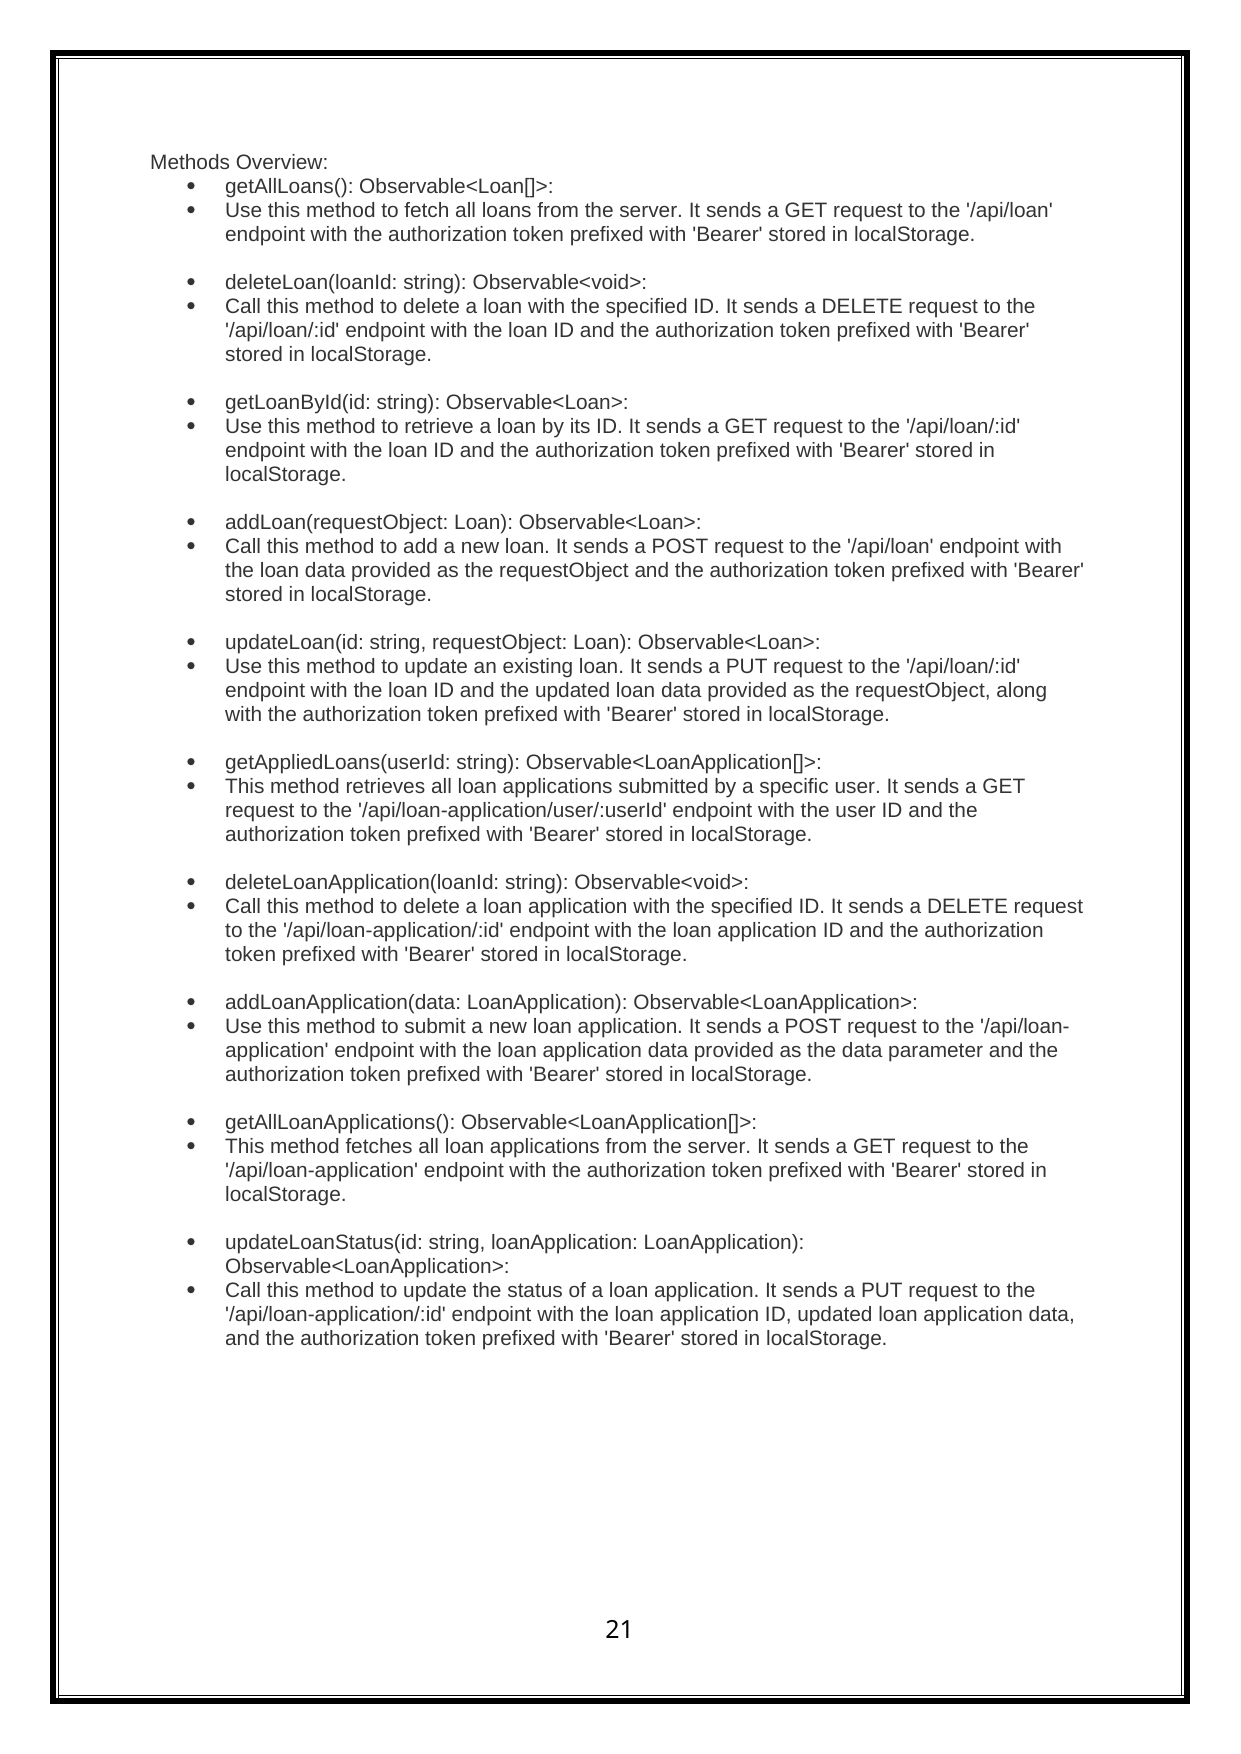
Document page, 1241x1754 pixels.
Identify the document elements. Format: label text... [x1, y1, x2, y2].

list updateLoan(id: string, requestObject: Loan): Observable<Loan>: [187, 630, 1090, 654]
list This method retrieves all loan applications submitted by a specific user. It sends a GET request to the '/api/loan-application/user/:userId' endpoint with the user ID and the authorization token prefixed with 'Bearer' stored in localStorage. [187, 774, 1090, 846]
list Use this method to update an existing loan. It sends a PUT request to the '/api/loan/:id' endpoint with the loan ID and the updated loan data provided as the requestObject, along with the authorization token prefixed with 'Bearer' stored in localStorage. [187, 654, 1090, 726]
list Call this method to delete a loan application with the specified ID. It sends a DELETE request to the '/api/loan-application/:id' endpoint with the loan application ID and the authorization token prefixed with 'Bearer' stored in localStorage. [187, 894, 1090, 966]
list updateLoanStatus(id: string, loanApplication: LoanApplication): Observable<LoanApplication>: [187, 1230, 1090, 1278]
list This method fetches all loan applications from the server. It sends a GET request to the '/api/loan-application' endpoint with the authorization token prefixed with 'Bearer' stored in localStorage. [187, 1134, 1090, 1206]
list Call this method to add a new loan. It sends a POST request to the '/api/loan' endpoint with the loan data provided as the requestObject and the authorization token prefixed with 'Bearer' stored in localStorage. [187, 534, 1090, 606]
list addLoanApplication(data: LoanApplication): Observable<LoanApplication>: [187, 990, 1090, 1014]
list getAllLoans(): Observable<Loan[]>: [187, 174, 1090, 198]
list getAppliedLoans(userId: string): Observable<LoanApplication[]>: [187, 750, 1090, 774]
list Use this method to retrieve a loan by its ID. It sends a GET request to the '/api/loan/:id' endpoint with the loan ID and the authorization token prefixed with 'Bearer' stored in localStorage. [187, 414, 1090, 486]
list Call this method to delete a loan with the specified ID. It sends a DELETE request to the '/api/loan/:id' endpoint with the loan ID and the authorization token prefixed with 'Bearer' stored in localStorage. [187, 294, 1090, 366]
list deleteLoan(loanId: string): Observable<void>: [187, 270, 1090, 294]
list deleteLoanApplication(loanId: string): Observable<void>: [187, 870, 1090, 894]
list Call this method to update the status of a loan application. It sends a PUT request to the '/api/loan-application/:id' endpoint with the loan application ID, updated loan application data, and the authorization token prefixed with 'Bearer' stored in localStorage. [187, 1278, 1090, 1350]
text Methods Overview: [150, 150, 1090, 174]
list addLoan(requestObject: Loan): Observable<Loan>: [187, 510, 1090, 534]
list getAllLoanApplications(): Observable<LoanApplication[]>: [187, 1110, 1090, 1134]
list getLoanById(id: string): Observable<Loan>: [187, 390, 1090, 414]
list Use this method to submit a new loan application. It sends a POST request to the '/api/loan-application' endpoint with the loan application data provided as the data parameter and the authorization token prefixed with 'Bearer' stored in localStorage. [187, 1014, 1090, 1086]
list Use this method to fetch all loans from the server. It sends a GET request to the '/api/loan' endpoint with the authorization token prefixed with 'Bearer' stored in localStorage. [187, 198, 1090, 246]
